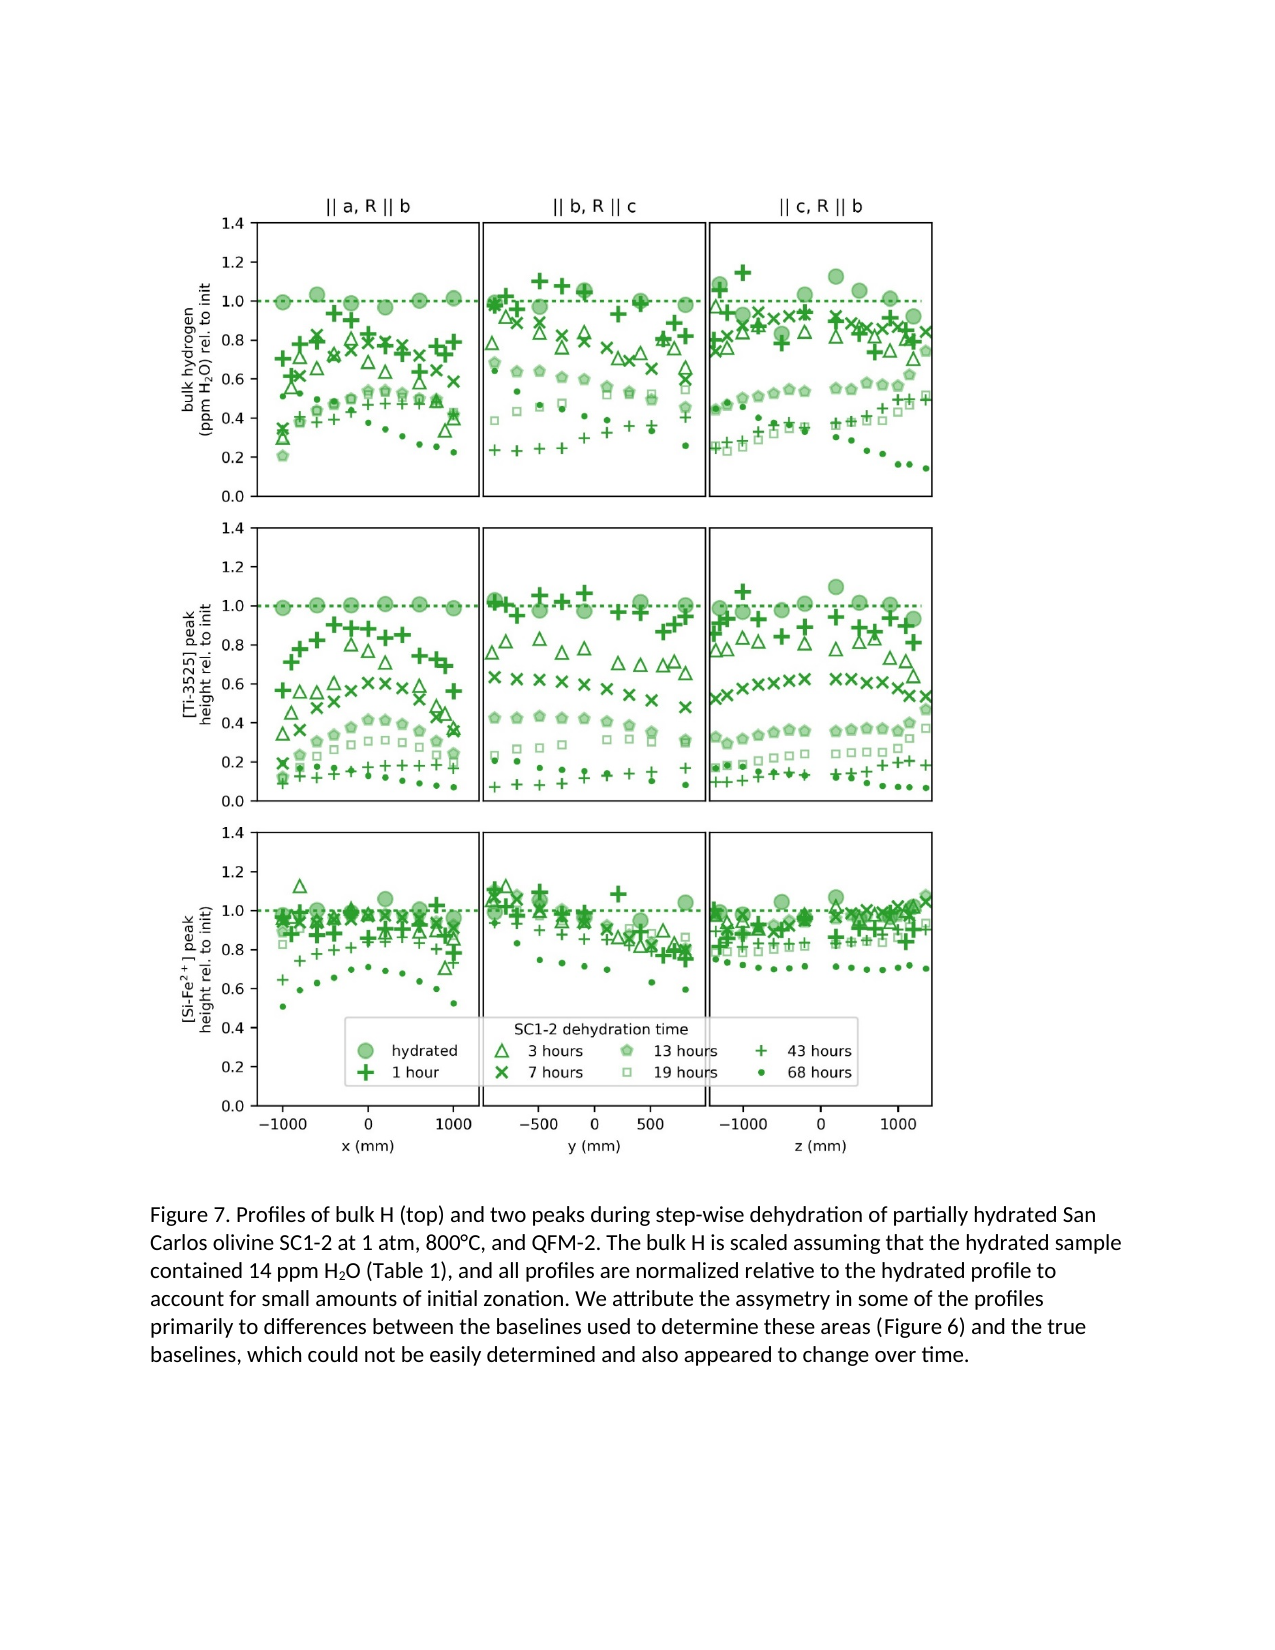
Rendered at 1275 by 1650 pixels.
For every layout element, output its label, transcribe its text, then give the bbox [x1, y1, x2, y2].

picture [150, 150, 1004, 1200]
